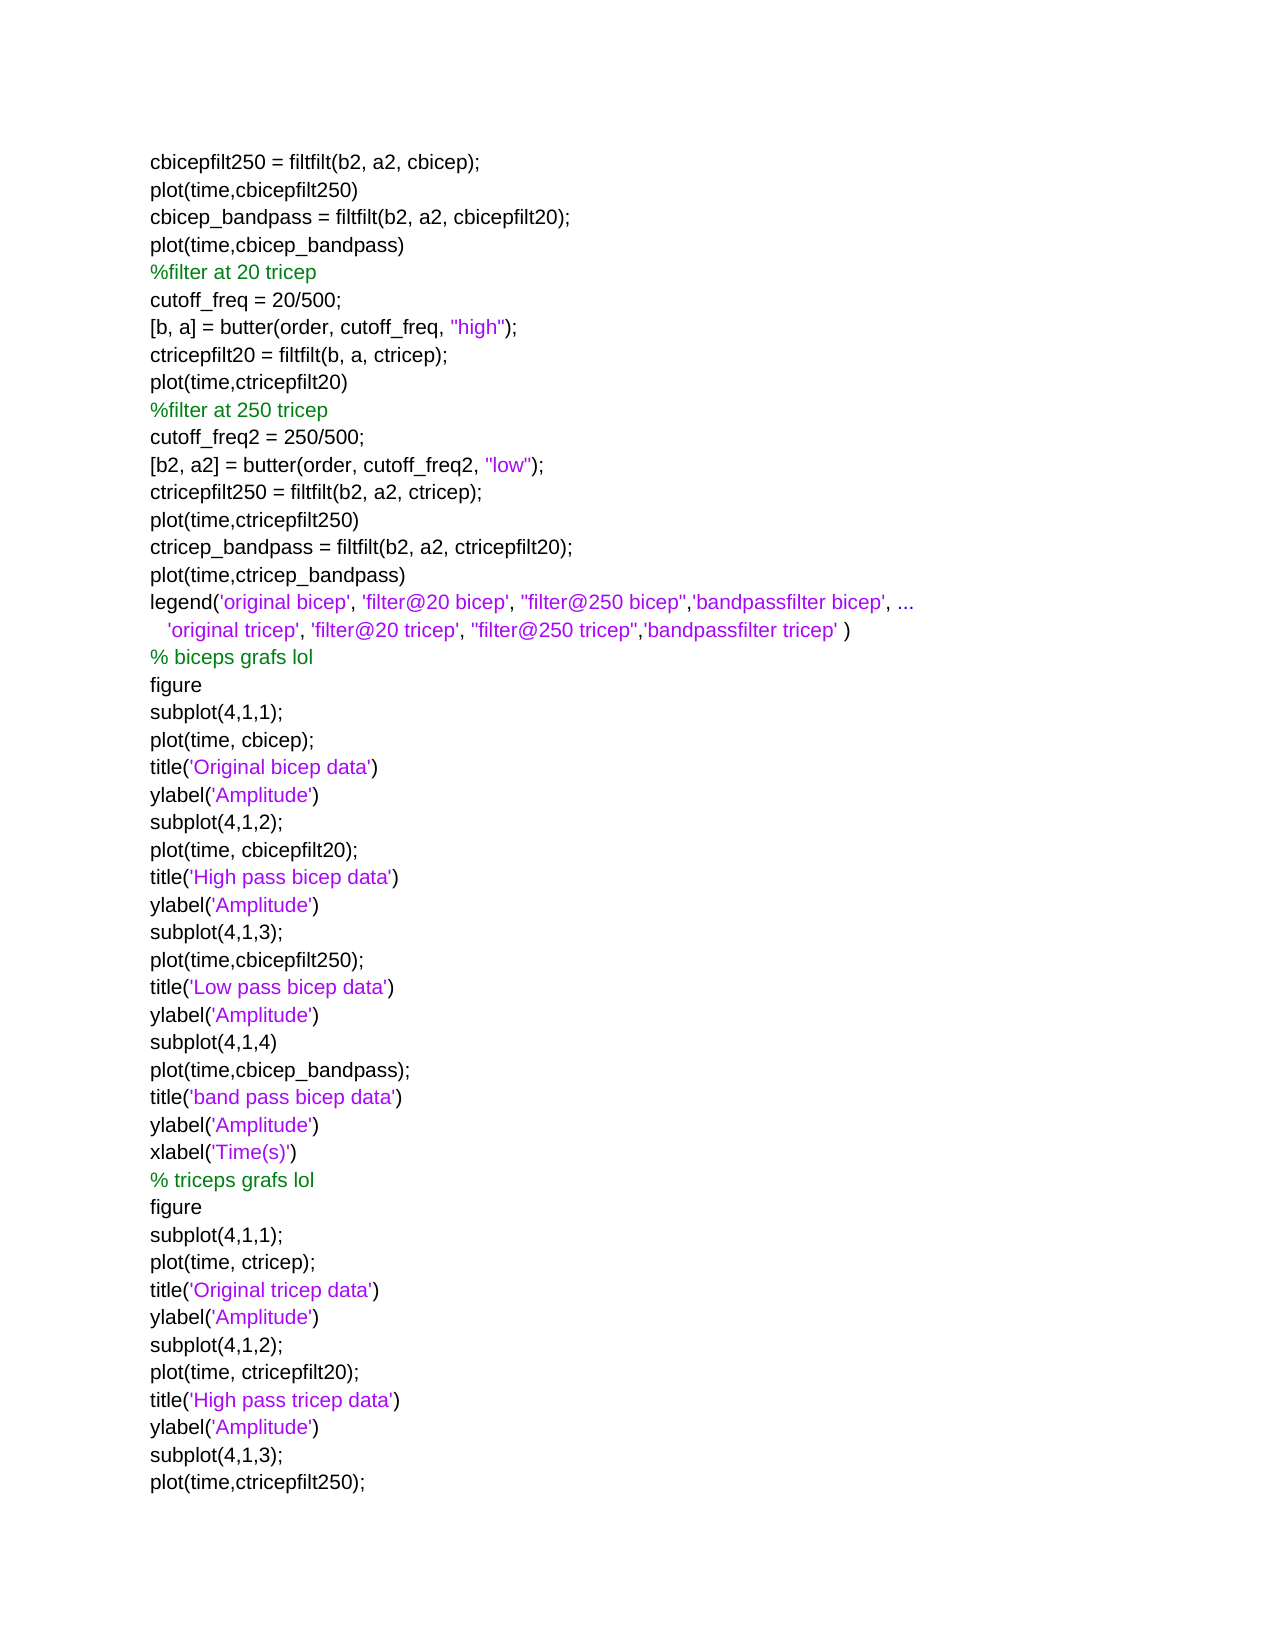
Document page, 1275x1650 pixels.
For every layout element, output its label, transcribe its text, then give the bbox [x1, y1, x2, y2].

text ylabel('Amplitude') [150, 1112, 1125, 1136]
text plot(time,ctricepfilt20) [150, 370, 1125, 394]
text 'original tricep', 'filter@20 tricep', "filter@250 tricep",'bandpassfilter tricep' ) [150, 617, 1125, 641]
text plot(time, ctricep); [150, 1250, 1125, 1274]
text plot(time, cbicepfilt20); [150, 837, 1125, 861]
text ylabel('Amplitude') [150, 782, 1125, 806]
text ylabel('Amplitude') [150, 1305, 1125, 1329]
text %filter at 20 tricep [150, 260, 1125, 284]
text ctricep_bandpass = filtfilt(b2, a2, ctricepfilt20); [150, 535, 1125, 559]
text plot(time,ctricepfilt250); [150, 1470, 1125, 1494]
text ctricepfilt250 = filtfilt(b2, a2, ctricep); [150, 480, 1125, 504]
text title('Original tricep data') [150, 1277, 1125, 1301]
text title('Low pass bicep data') [150, 975, 1125, 999]
text %filter at 250 tricep [150, 397, 1125, 421]
text ctricepfilt20 = filtfilt(b, a, ctricep); [150, 342, 1125, 366]
text subplot(4,1,1); [150, 700, 1125, 724]
text xlabel('Time(s)') [150, 1140, 1125, 1164]
text ylabel('Amplitude') [150, 1415, 1125, 1439]
text title('Original bicep data') [150, 755, 1125, 779]
text subplot(4,1,2); [150, 810, 1125, 834]
text plot(time,cbicepfilt250) [150, 177, 1125, 201]
text ylabel('Amplitude') [150, 892, 1125, 916]
text cutoff_freq = 20/500; [150, 287, 1125, 311]
text ylabel('Amplitude') [150, 1002, 1125, 1026]
text cutoff_freq2 = 250/500; [150, 425, 1125, 449]
text subplot(4,1,2); [150, 1332, 1125, 1356]
text plot(time,cbicep_bandpass) [150, 232, 1125, 256]
text [b, a] = butter(order, cutoff_freq, "high"); [150, 315, 1125, 339]
text [b2, a2] = butter(order, cutoff_freq2, "low"); [150, 452, 1125, 476]
text figure [150, 1195, 1125, 1219]
text % triceps grafs lol [150, 1167, 1125, 1191]
text title('High pass tricep data') [150, 1387, 1125, 1411]
text subplot(4,1,1); [150, 1222, 1125, 1246]
text subplot(4,1,4) [150, 1030, 1125, 1054]
text title('band pass bicep data') [150, 1085, 1125, 1109]
text cbicep_bandpass = filtfilt(b2, a2, cbicepfilt20); [150, 205, 1125, 229]
text plot(time, ctricepfilt20); [150, 1360, 1125, 1384]
text plot(time, cbicep); [150, 727, 1125, 751]
text subplot(4,1,3); [150, 920, 1125, 944]
text legend('original bicep', 'filter@20 bicep', "filter@250 bicep",'bandpassfilter bicep', ... [150, 590, 1125, 614]
text plot(time,ctricepfilt250) [150, 507, 1125, 531]
text title('High pass bicep data') [150, 865, 1125, 889]
text plot(time,cbicep_bandpass); [150, 1057, 1125, 1081]
text % biceps grafs lol [150, 645, 1125, 669]
text figure [150, 672, 1125, 696]
text cbicepfilt250 = filtfilt(b2, a2, cbicep); [150, 150, 1125, 174]
text plot(time,ctricep_bandpass) [150, 562, 1125, 586]
text subplot(4,1,3); [150, 1442, 1125, 1466]
text plot(time,cbicepfilt250); [150, 947, 1125, 971]
